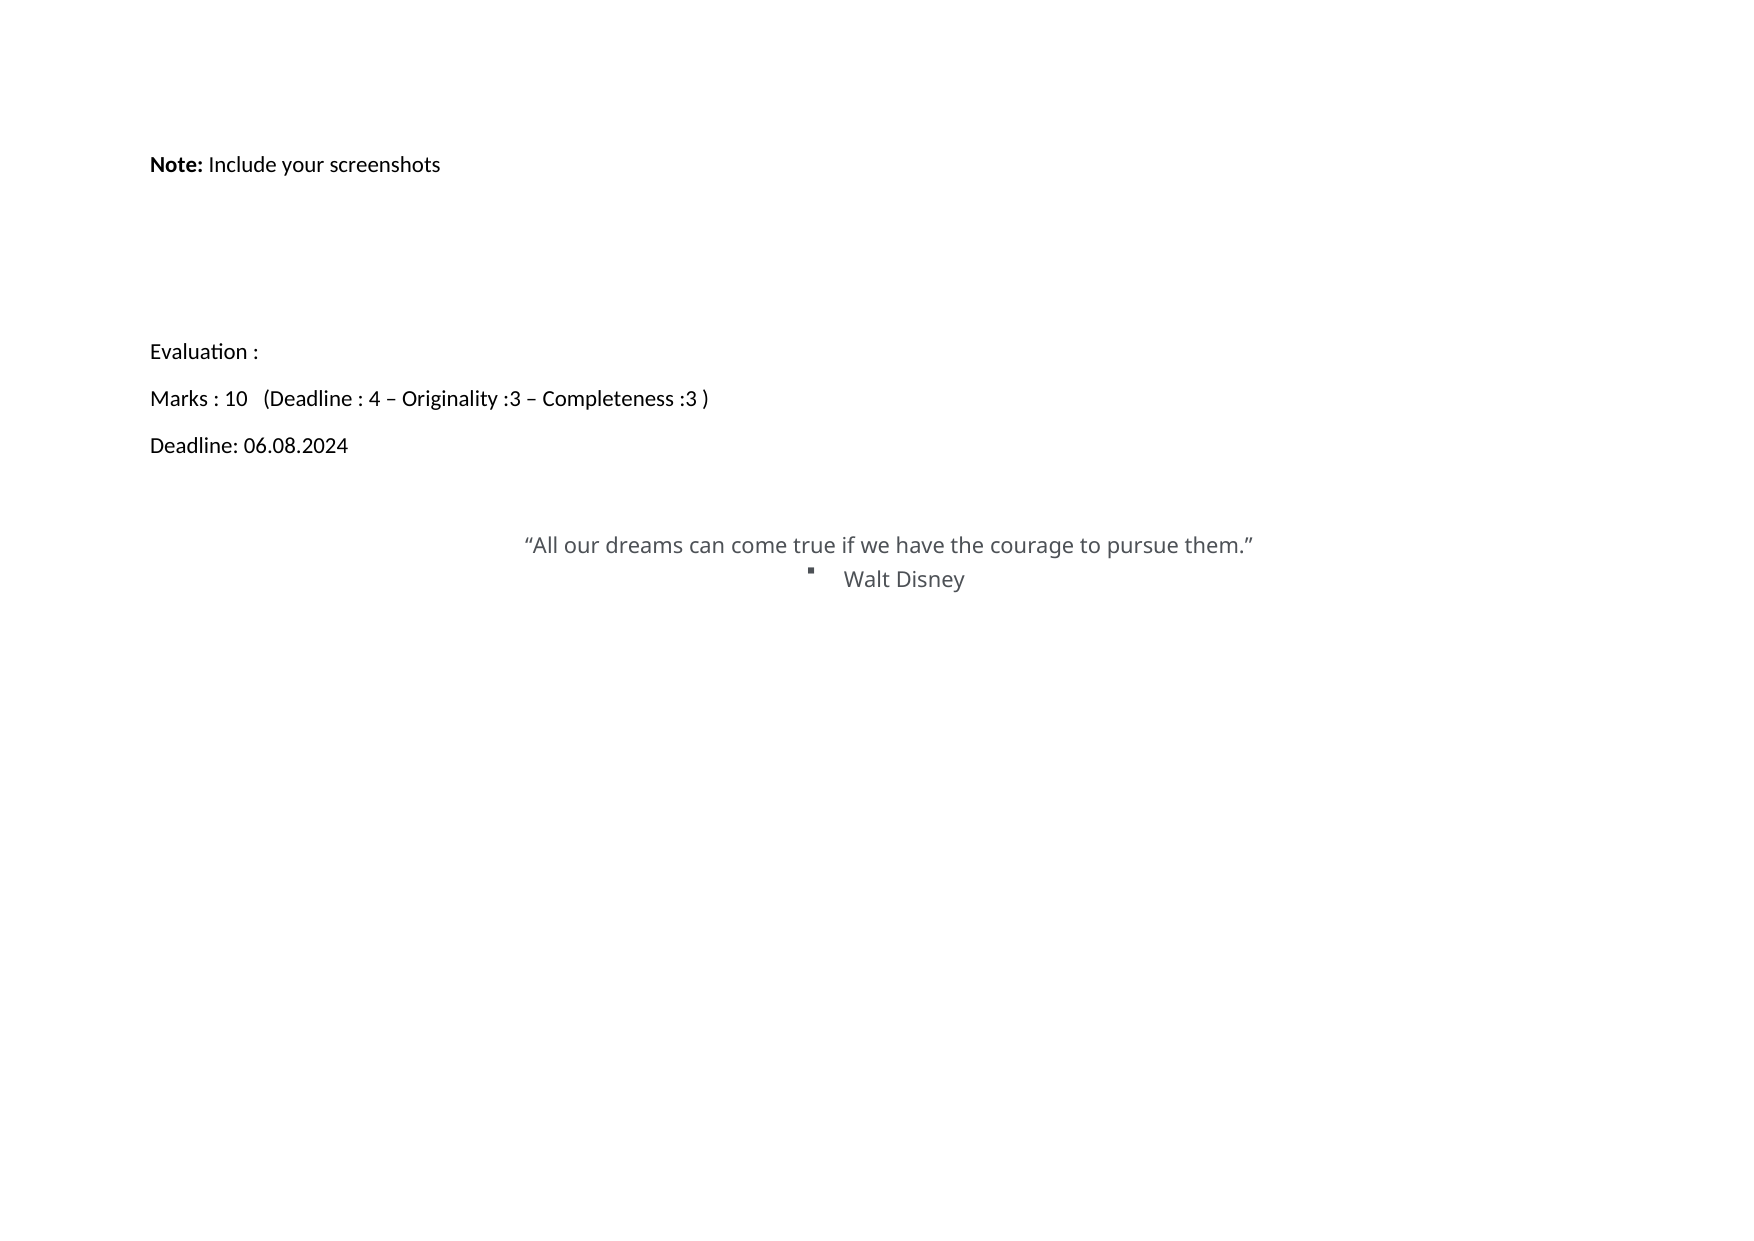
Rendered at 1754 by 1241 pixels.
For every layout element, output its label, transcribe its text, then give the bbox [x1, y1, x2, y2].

text Evaluation : [150, 337, 1604, 366]
text Deadline: 06.08.2024 [150, 431, 1604, 459]
list Walt Disney [806, 559, 1604, 594]
text Marks : 10 (Deadline : 4 – Originality :3 – Completeness :3 ) [150, 384, 1604, 412]
text “All our dreams can come true if we have the courage to pursue them.” [466, 525, 1604, 559]
text Note: Include your screenshots [150, 150, 1604, 178]
